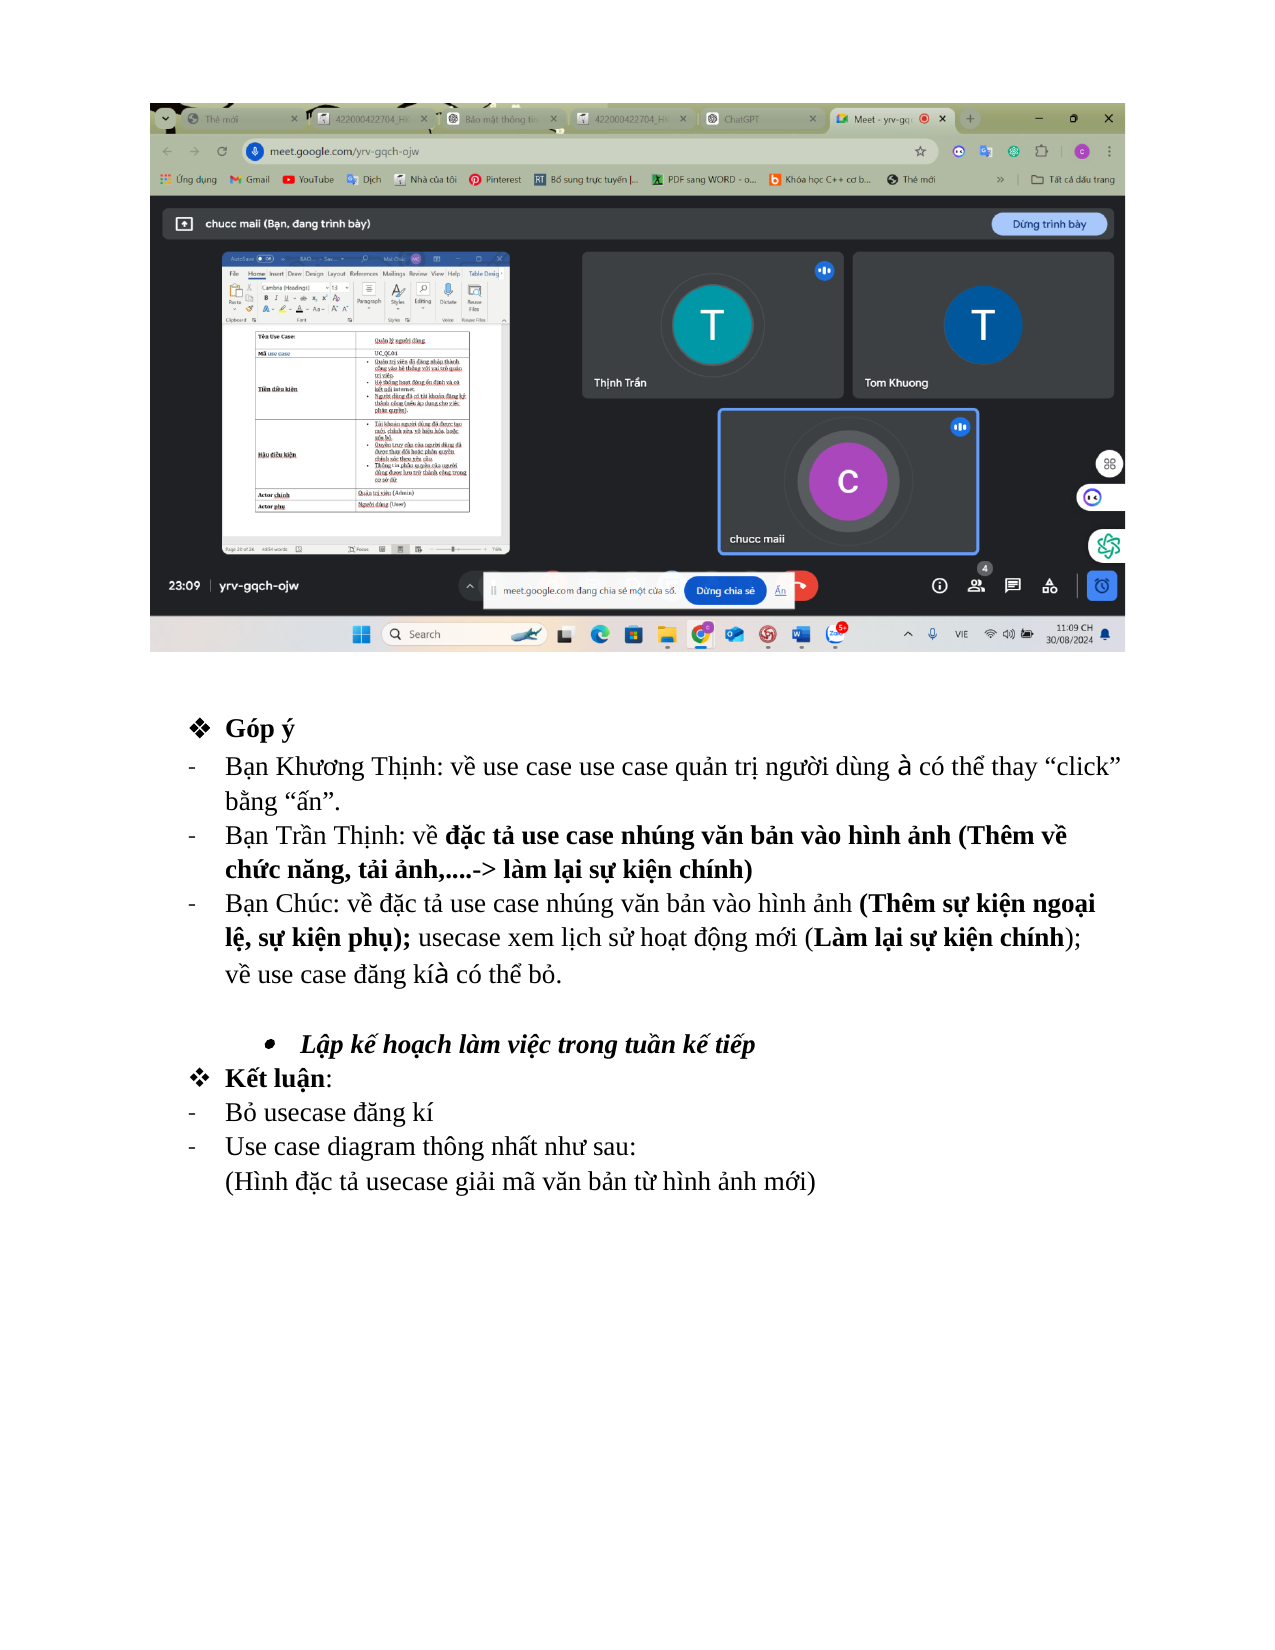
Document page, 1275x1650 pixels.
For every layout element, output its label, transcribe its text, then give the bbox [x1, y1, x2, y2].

list Bỏ usecase đăng kí [187, 1096, 1125, 1128]
list Kết luận: [187, 1062, 1125, 1093]
list (Hình đặc tả usecase giải mã văn bản từ hình ảnh mới) [225, 1165, 1125, 1196]
list về use case đăng kíà có thể bỏ. [225, 955, 1125, 992]
list Lập kế hoạch làm việc trong tuần kế tiếp [262, 1028, 1125, 1059]
list Bạn Chúc: về đặc tả use case nhúng văn bản vào hình ảnh (Thêm sự kiện ngoại lệ, sự kiện phụ); usecase xem lịch sử hoạt động mới (Làm lại sự kiện chính); [187, 887, 1125, 952]
list Bạn Trần Thịnh: về đặc tả use case nhúng văn bản vào hình ảnh (Thêm về chức năng, tải ảnh,....-> làm lại sự kiện chính) [187, 819, 1125, 884]
picture [150, 103, 1125, 652]
list Góp ý [187, 712, 1125, 743]
list Bạn Khương Thịnh: về use case use case quản trị người dùng à có thể thay “click” bằng “ấn”. [187, 746, 1125, 816]
list Use case diagram thông nhất như sau: [187, 1130, 1125, 1162]
